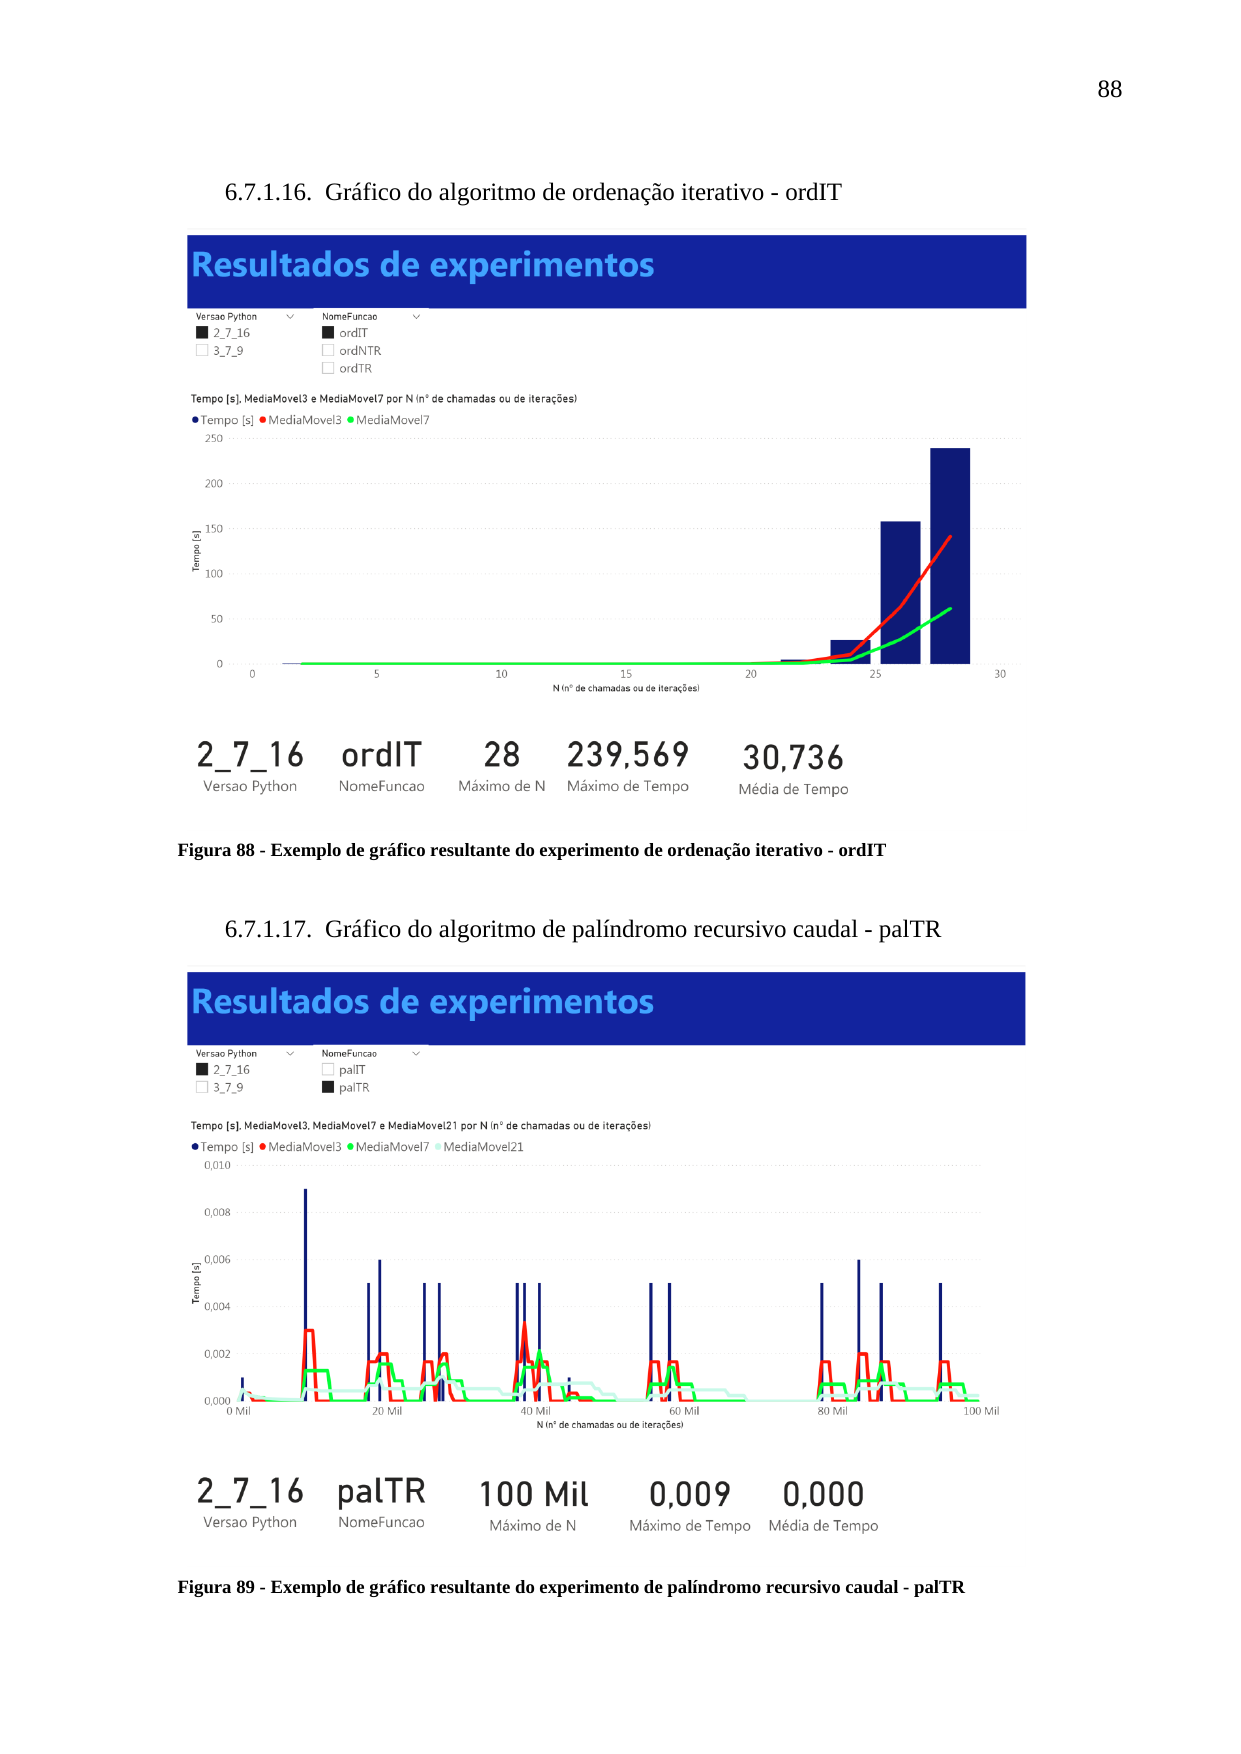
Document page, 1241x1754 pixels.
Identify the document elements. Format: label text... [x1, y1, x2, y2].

picture [177, 218, 1036, 840]
text Figura 88 - Exemplo de gráfico resultante do experimento de ordenação iterativo - ordIT [177, 839, 1122, 861]
text Gráfico do algoritmo de ordenação iterativo - ordIT [224, 177, 1122, 206]
picture [177, 955, 1035, 1576]
text Gráfico do algoritmo de palíndromo recursivo caudal - palTR [224, 914, 1122, 943]
text Figura 89 - Exemplo de gráfico resultante do experimento de palíndromo recursivo caudal - palTR [177, 1576, 1122, 1597]
